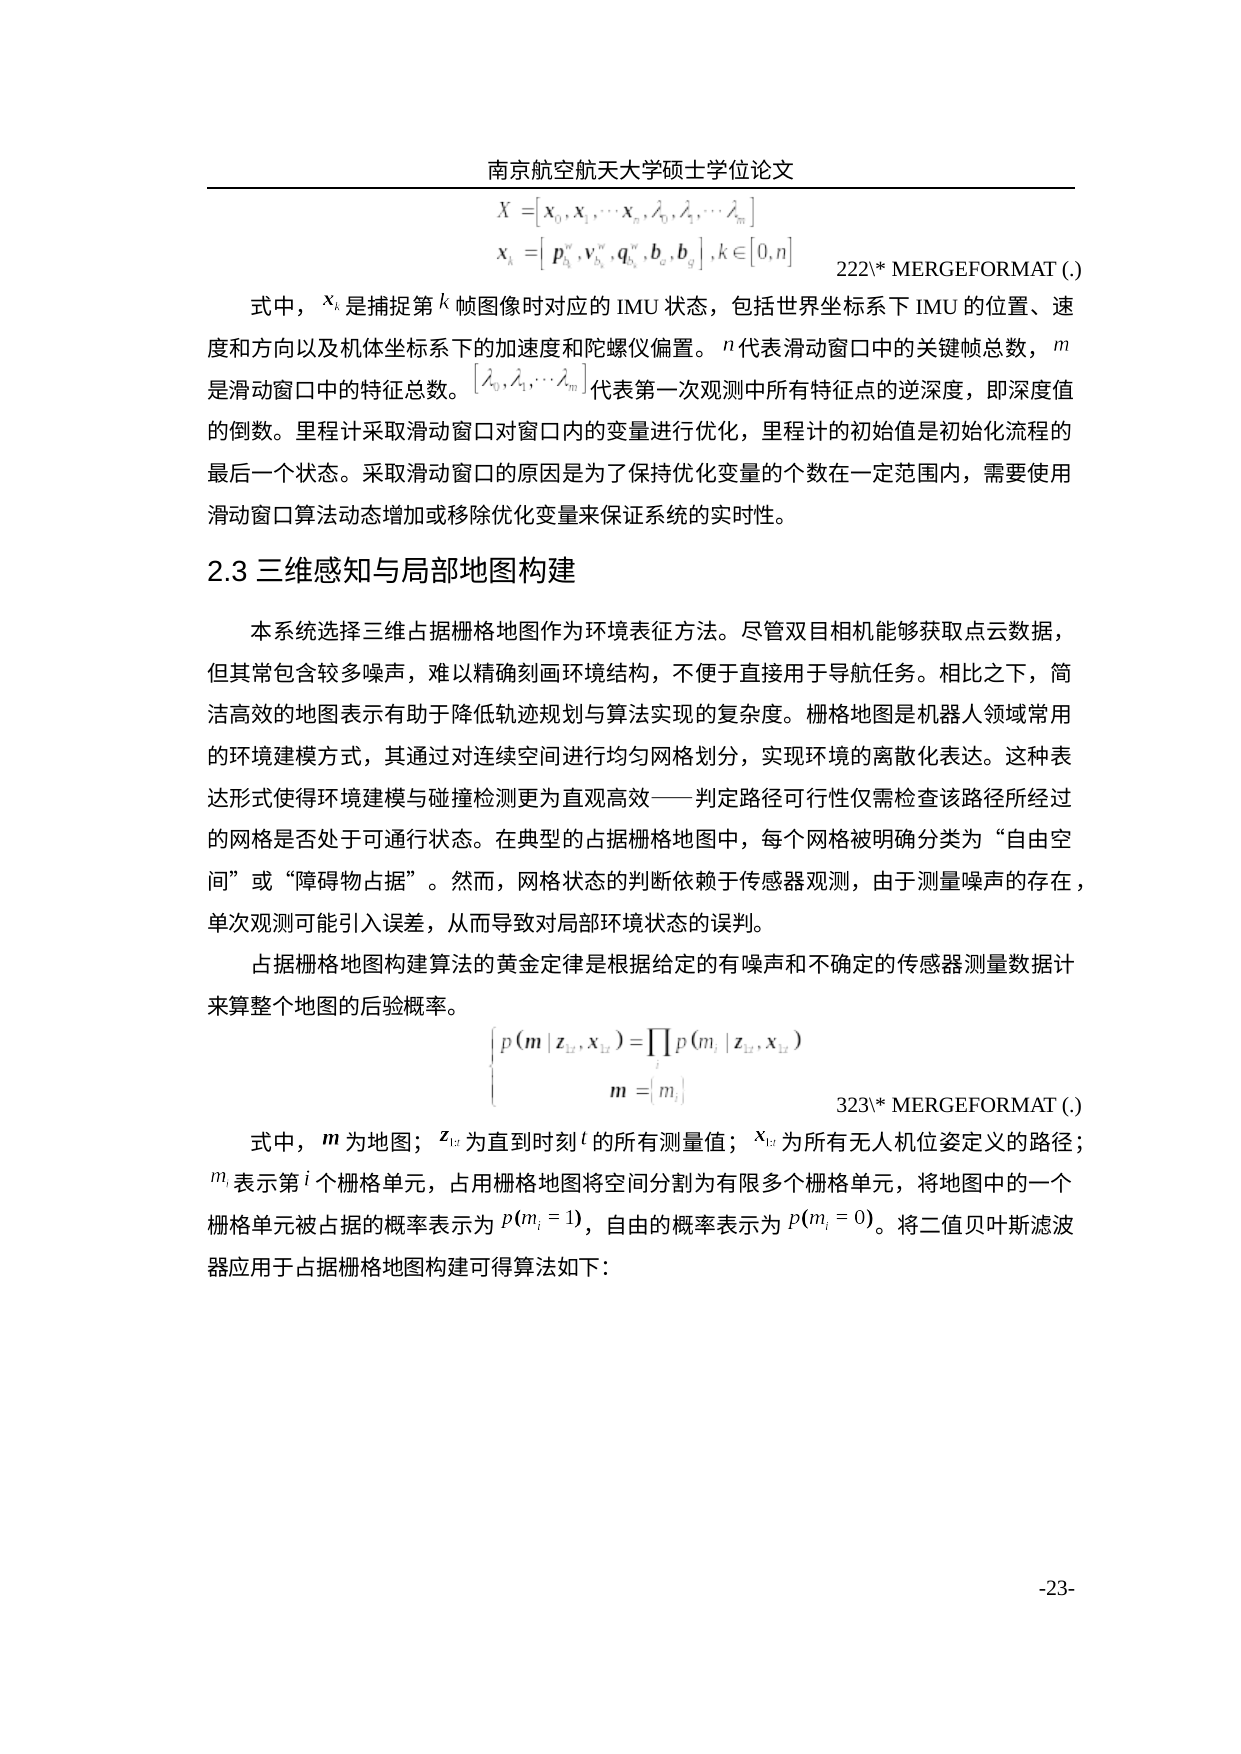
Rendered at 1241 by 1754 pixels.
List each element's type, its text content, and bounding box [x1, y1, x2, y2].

text 式中，为地图；为直到时刻的所有测量值；为所有无人机位姿定义的路径；表示第个栅格单元，占用栅格地图将空间分割为有限多个栅格单元，将地图中的一个栅格单元被占据的概率表示为，自由的概率表示为。将二值贝叶斯滤波器应用于占据栅格地图构建可得算法如下： [207, 1117, 1075, 1283]
text 本系统选择三维占据栅格地图作为环境表征方法。尽管双目相机能够获取点云数据，但其常包含较多噪声，难以精确刻画环境结构，不便于直接用于导航任务。相比之下，简洁高效的地图表示有助于降低轨迹规划与算法实现的复杂度。栅格地图是机器人领域常用的环境建模方式，其通过对连续空间进行均匀网格划分，实现环境的离散化表达。这种表达形式使得环境建模与碰撞检测更为直观高效——判定路径可行性仅需检查该路径所经过的网格是否处于可通行状态。在典型的占据栅格地图中，每个网格被明确分类为“自由空间”或“障碍物占据”。然而，网格状态的判断依赖于传感器观测，由于测量噪声的存在，单次观测可能引入误差，从而导致对局部环境状态的误判。 [207, 606, 1075, 939]
text 式中，是捕捉第帧图像时对应的IMU状态，包括世界坐标系下IMU的位置、速度和方向以及机体坐标系下的加速度和陀螺仪偏置。代表滑动窗口中的关键帧总数，是滑动窗口中的特征总数。代表第一次观测中所有特征点的逆深度，即深度值的倒数。里程计采取滑动窗口对窗口内的变量进行优化，里程计的初始值是初始化流程的最后一个状态。采取滑动窗口的原因是为了保持优化变量的个数在一定范围内，需要使用滑动窗口算法动态增加或移除优化变量来保证系统的实时性。 [207, 281, 1075, 531]
subtitle 三维感知与局部地图构建 [207, 548, 1075, 589]
text 占据栅格地图构建算法的黄金定律是根据给定的有噪声和不确定的传感器测量数据计来算整个地图的后验概率。 [207, 939, 1075, 1023]
